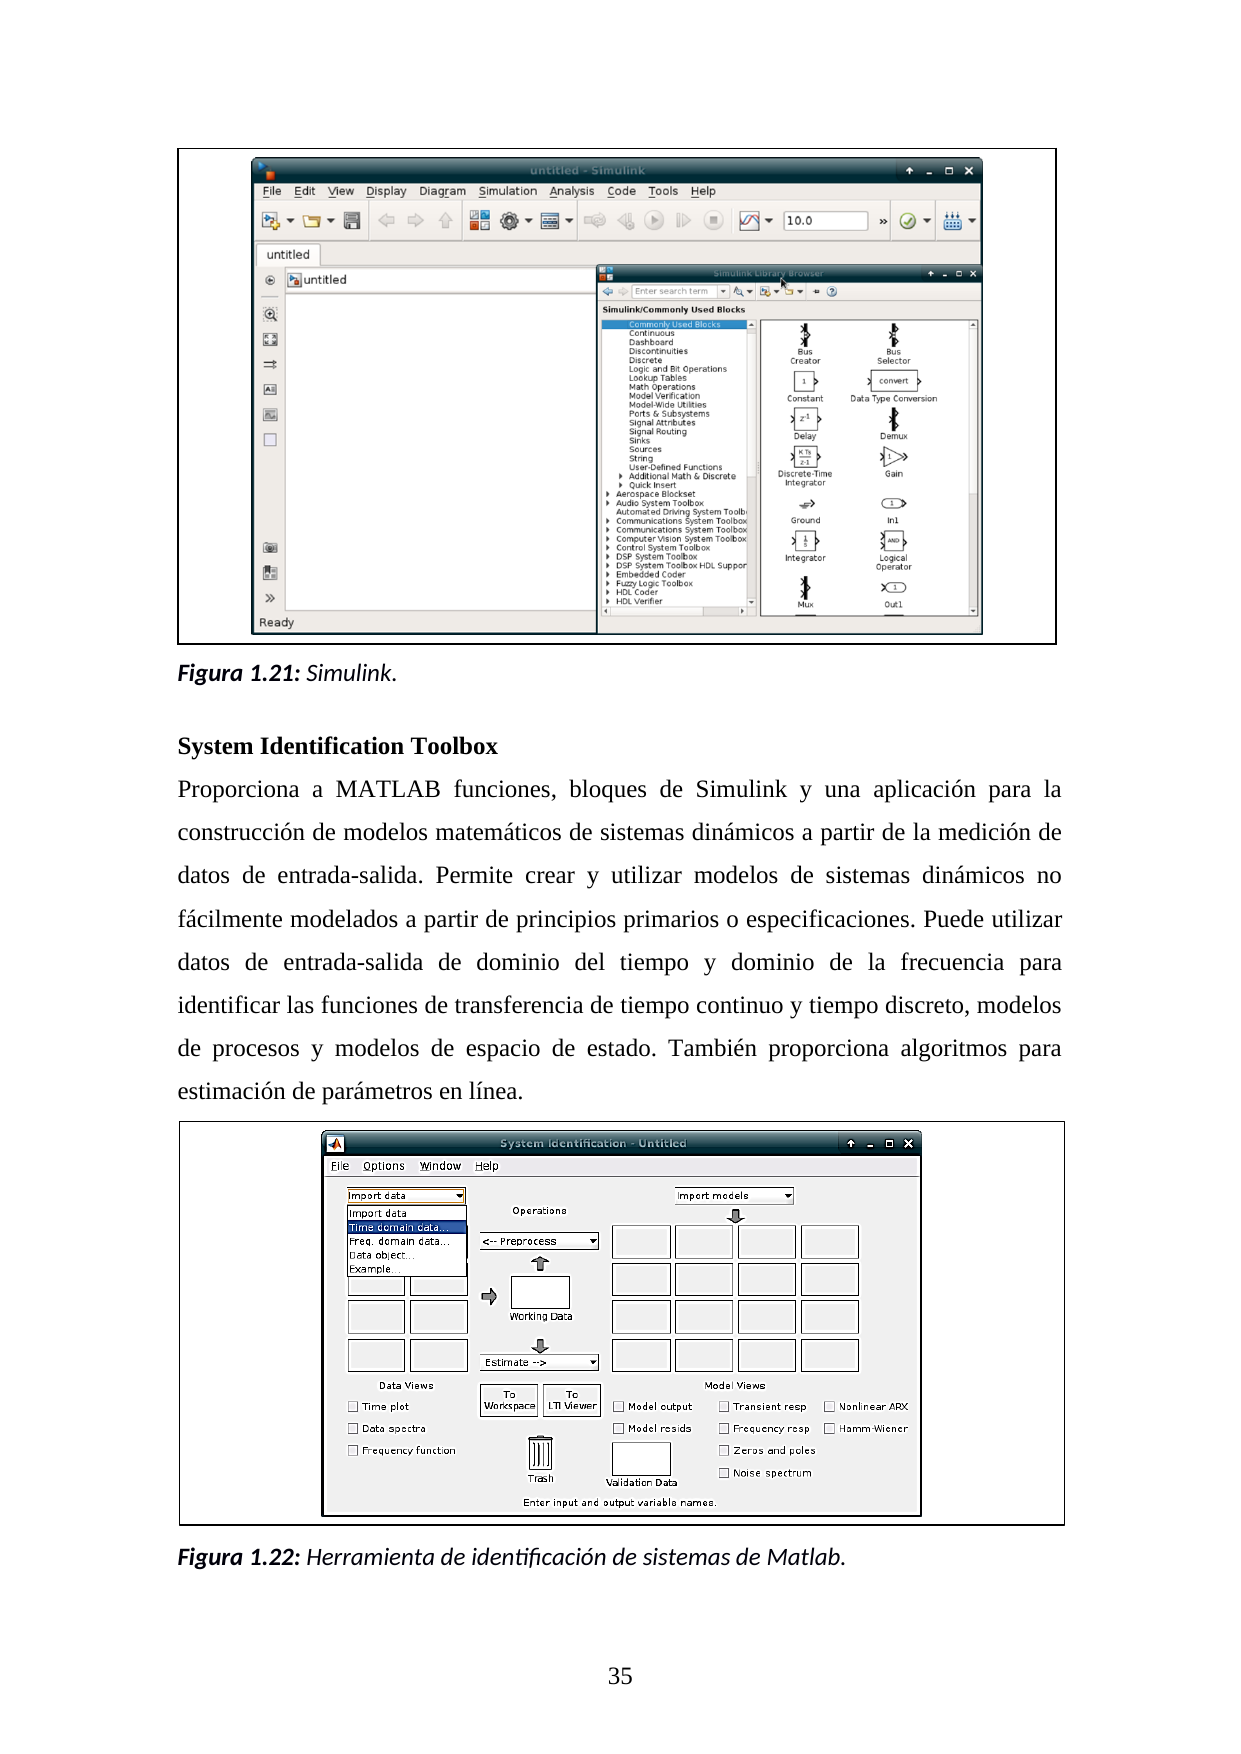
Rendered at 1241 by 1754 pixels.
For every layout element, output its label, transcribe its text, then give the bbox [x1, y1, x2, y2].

text Figura 1.22: Herramienta de identificación de sistemas de Matlab. [177, 1541, 1063, 1572]
text Figura 1.21: Simulink. [177, 657, 1063, 687]
text System Identification Toolbox [177, 731, 1063, 760]
picture [321, 1130, 922, 1517]
picture [251, 157, 983, 635]
text Proporciona a MATLAB funciones, bloques de Simulink y una aplicación para la construcción de modelos matemáticos de sistemas dinámicos a partir de la medición de datos de entrada-salida. Permite crear y utilizar modelos de sistemas dinámicos no fácilmente modelados a partir de principios primarios o especificaciones. Puede utilizar datos de entrada-salida de dominio del tiempo y dominio de la frecuencia para identificar las funciones de transferencia de tiempo continuo y tiempo discreto, modelos de procesos y modelos de espacio de estado. También proporciona algoritmos para estimación de parámetros en línea. [177, 774, 1063, 1105]
